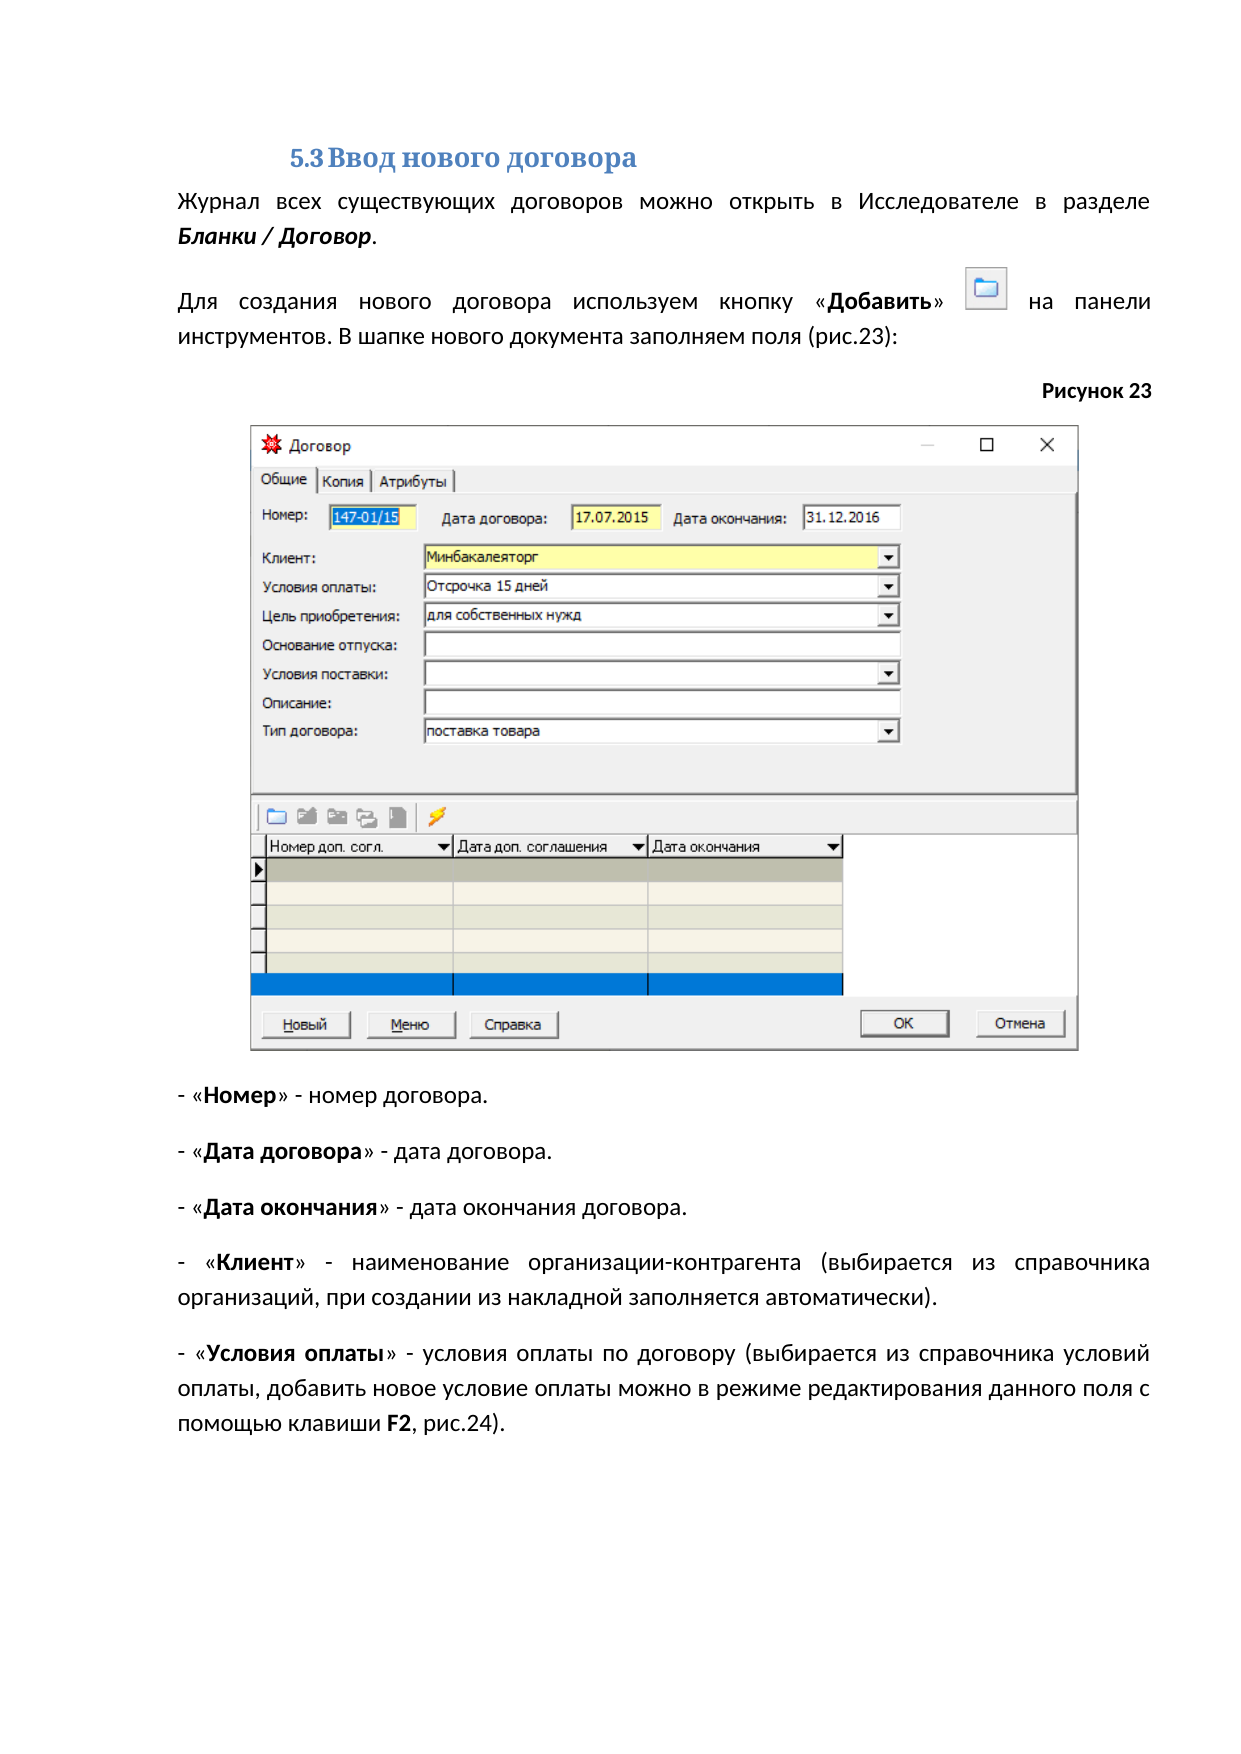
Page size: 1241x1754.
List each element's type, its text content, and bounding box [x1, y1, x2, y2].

picture [250, 425, 1079, 1051]
subtitle Ввод нового договора [290, 143, 1152, 174]
picture [965, 267, 1008, 310]
text - «Номер» - номер договора. [177, 1079, 1152, 1109]
text Для создания нового договора используем кнопку «Добавить» на панели инструментов. В шапке нового документа заполняем поля (рис.23): [177, 268, 1152, 351]
text Рисунок 23 [177, 376, 1152, 404]
text - «Клиент» - наименование организации-контрагента (выбирается из справочника организаций, при создании из накладной заполняется автоматически). [177, 1246, 1152, 1312]
text - «Дата договора» - дата договора. [177, 1135, 1152, 1165]
text - «Условия оплаты» - условия оплаты по договору (выбирается из справочника условий оплаты, добавить новое условие оплаты можно в режиме редактирования данного поля с помощью клавиши F2, рис.24). [177, 1337, 1152, 1438]
text Журнал всех существующих договоров можно открыть в Исследователе в разделе Бланки / Договор. [177, 185, 1152, 251]
text - «Дата окончания» - дата окончания договора. [177, 1191, 1152, 1221]
